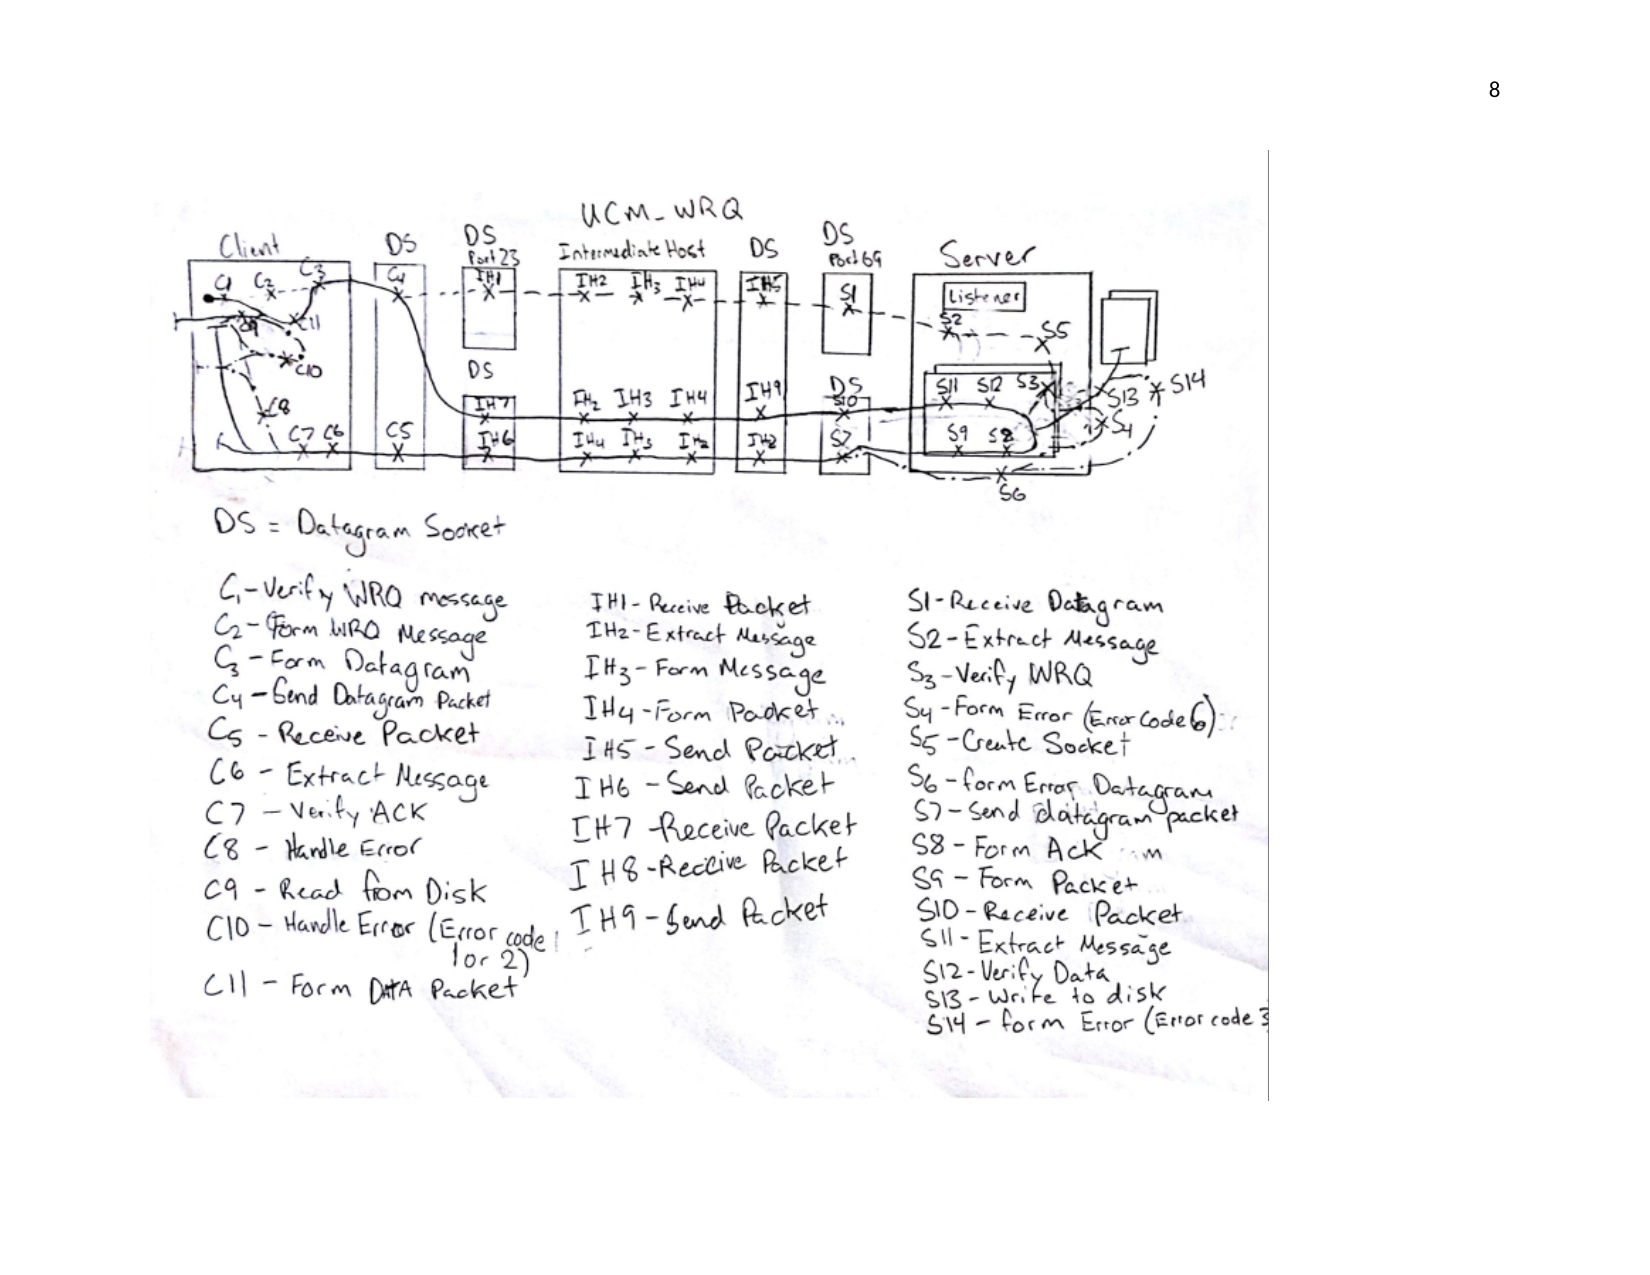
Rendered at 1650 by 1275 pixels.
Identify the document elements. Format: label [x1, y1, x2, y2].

picture [150, 150, 1269, 1101]
